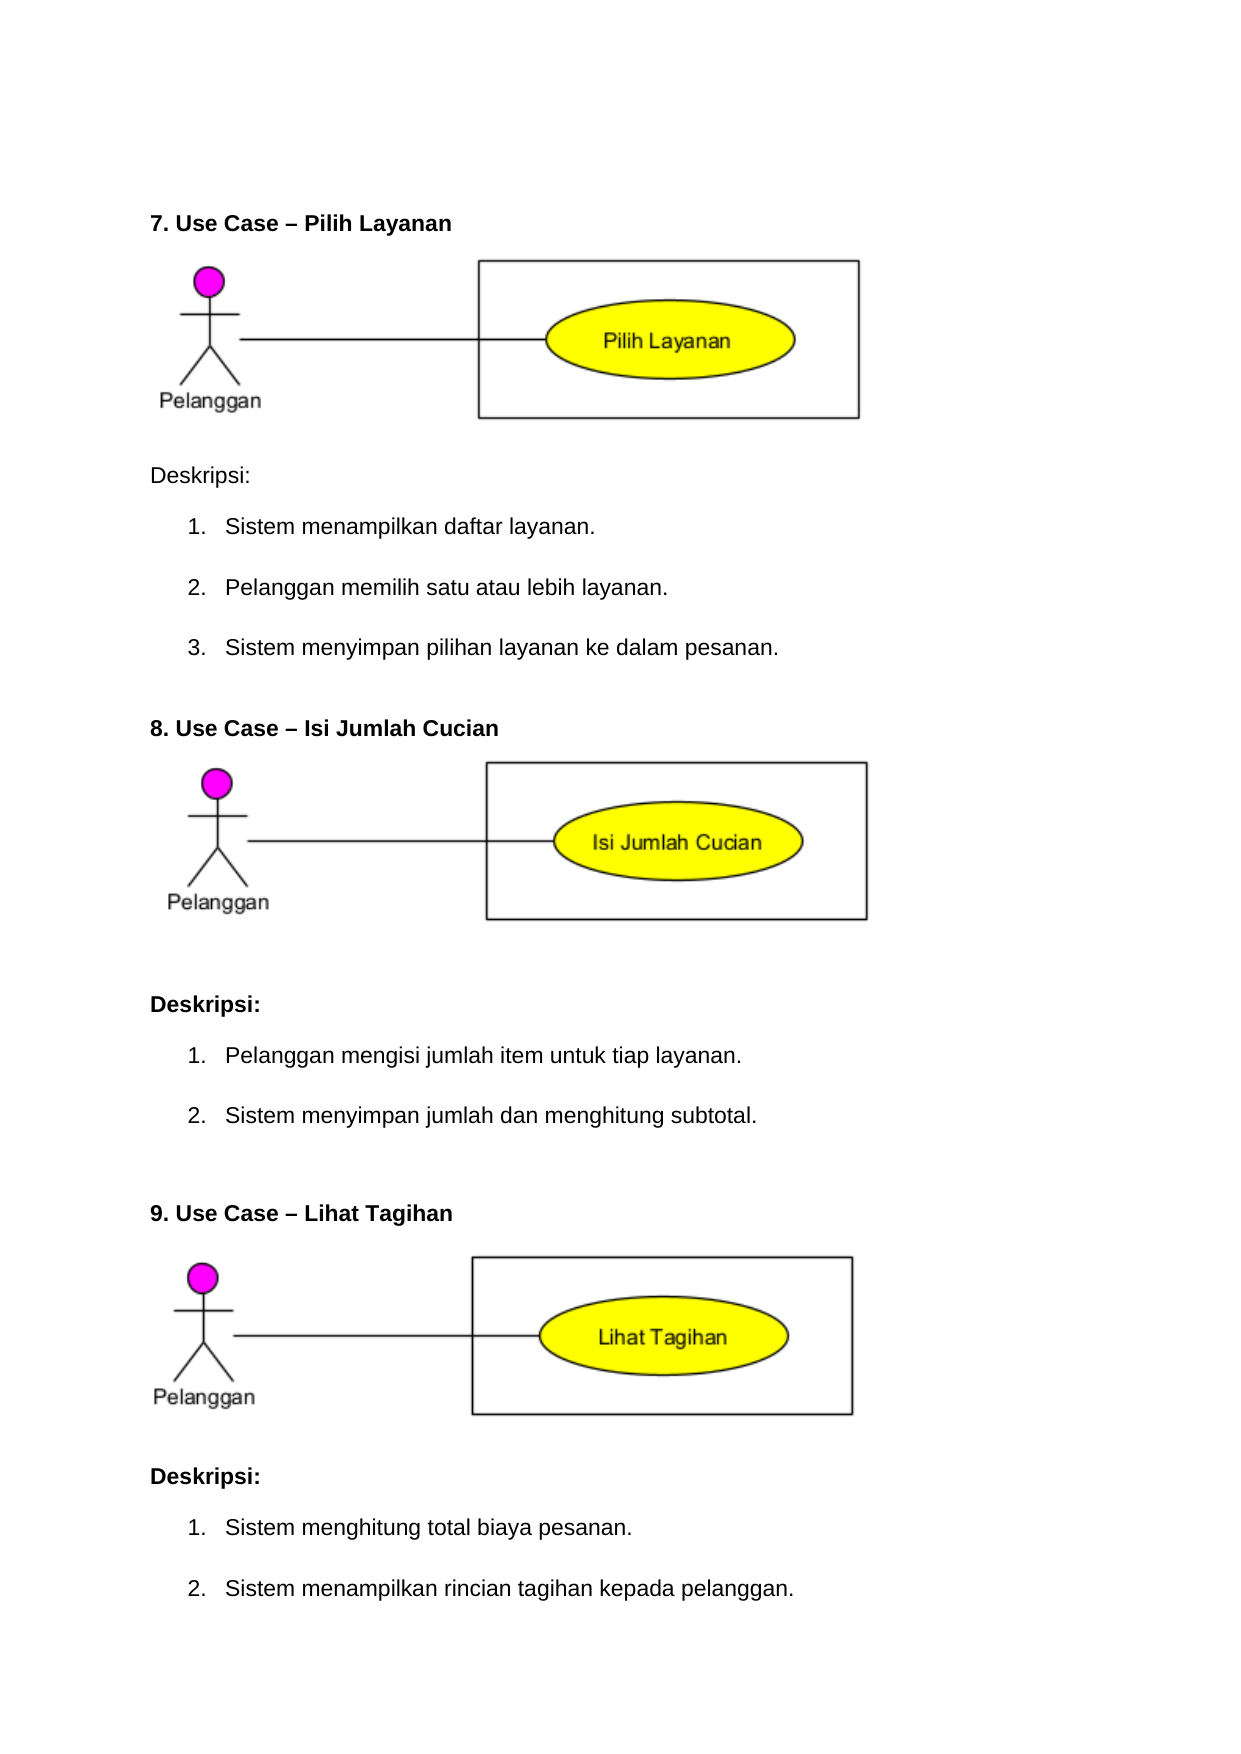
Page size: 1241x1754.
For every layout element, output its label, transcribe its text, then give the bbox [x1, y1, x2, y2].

list Pelanggan mengisi jumlah item untuk tiap layanan. [187, 1042, 1090, 1098]
list Pelanggan memilih satu atau lebih layanan. [187, 574, 1090, 630]
text Deskripsi: [150, 1463, 1090, 1489]
picture [150, 1238, 869, 1439]
list Sistem menyimpan pilihan layanan ke dalam pesanan. [187, 634, 1090, 660]
text Deskripsi: [150, 991, 1090, 1017]
subtitle 9. Use Case – Lihat Tagihan [150, 1200, 1090, 1226]
picture [150, 745, 896, 966]
list Sistem menghitung total biaya pesanan. [187, 1514, 1090, 1571]
picture [150, 240, 885, 438]
text 7. Use Case – Pilih Layanan [150, 210, 1090, 237]
list Sistem menampilkan rincian tagihan kepada pelanggan. [187, 1574, 1090, 1601]
text Deskripsi: [150, 462, 1090, 488]
text 8. Use Case – Isi Jumlah Cucian [150, 715, 1090, 742]
list Sistem menyimpan jumlah dan menghitung subtotal. [187, 1102, 1090, 1128]
list Sistem menampilkan daftar layanan. [187, 513, 1090, 570]
